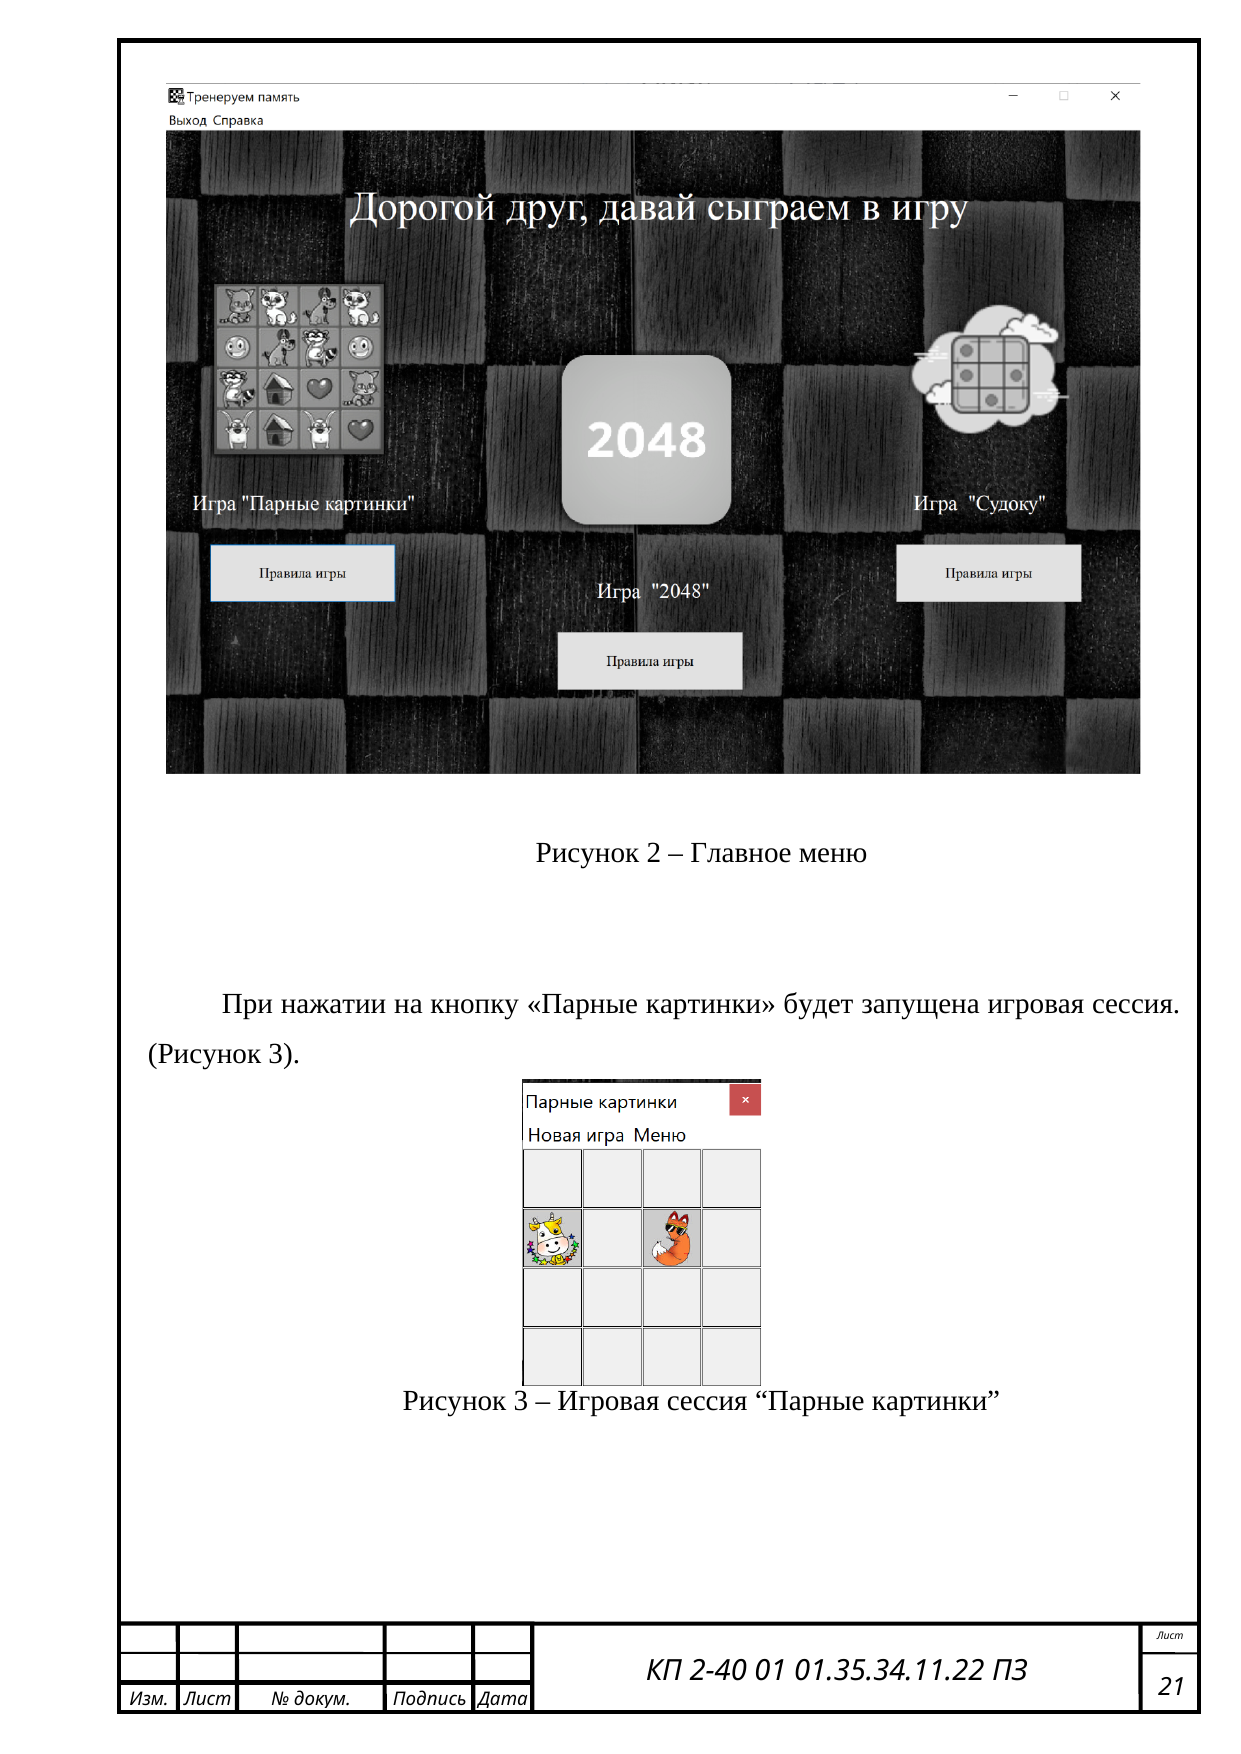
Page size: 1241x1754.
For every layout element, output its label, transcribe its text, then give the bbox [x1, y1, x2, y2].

text При нажатии на кнопку «Парные картинки» будет запущена игровая сессия. (Рисунок 3). [148, 986, 1181, 1070]
picture [166, 83, 1141, 774]
picture [522, 1079, 762, 1383]
text Рисунок 3 – Игровая сессия “Парные картинки” [148, 1383, 1181, 1416]
text Рисунок 2 – Главное меню [148, 835, 1181, 868]
